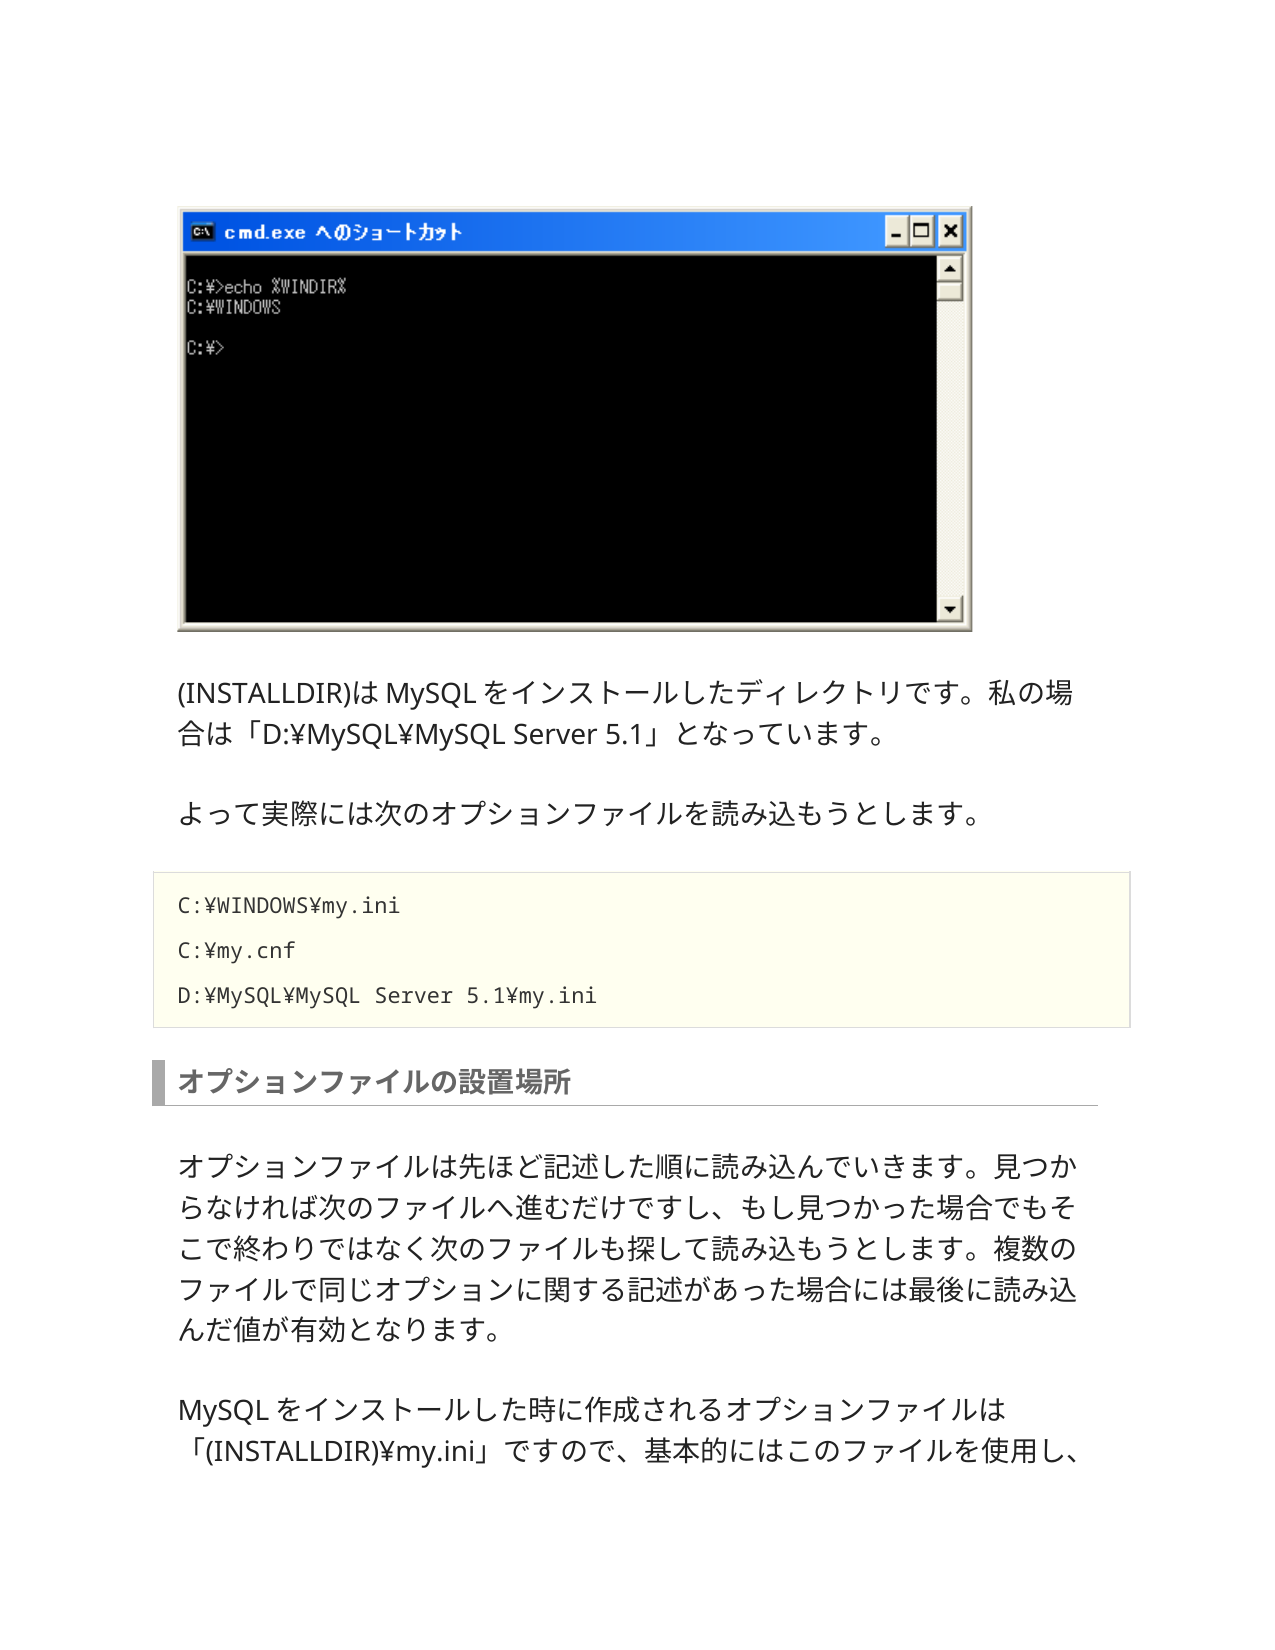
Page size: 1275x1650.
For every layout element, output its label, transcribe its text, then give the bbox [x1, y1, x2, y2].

text オプションファイルは先ほど記述した順に読み込んでいきます。見つからなければ次のファイルへ進むだけですし、もし見つかった場合でもそこで終わりではなく次のファイルも探して読み込もうとします。複数のファイルで同じオプションに関する記述があった場合には最後に読み込んだ値が有効となります。 [177, 1145, 1098, 1349]
text C:¥WINDOWS¥my.ini [154, 873, 1129, 917]
text C:¥my.cnf [154, 917, 1129, 962]
text オプションファイルの設置場所 [165, 1060, 1098, 1105]
text よって実際には次のオプションファイルを読み込もうとします。 [177, 792, 1098, 832]
text D:¥MySQL¥MySQL Server 5.1¥my.ini [154, 962, 1129, 1027]
text (INSTALLDIR)はMySQLをインストールしたディレクトリです。私の場合は「D:¥MySQL¥MySQL Server 5.1」となっています。 [177, 671, 1098, 752]
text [177, 1388, 1098, 1469]
picture [177, 206, 973, 632]
